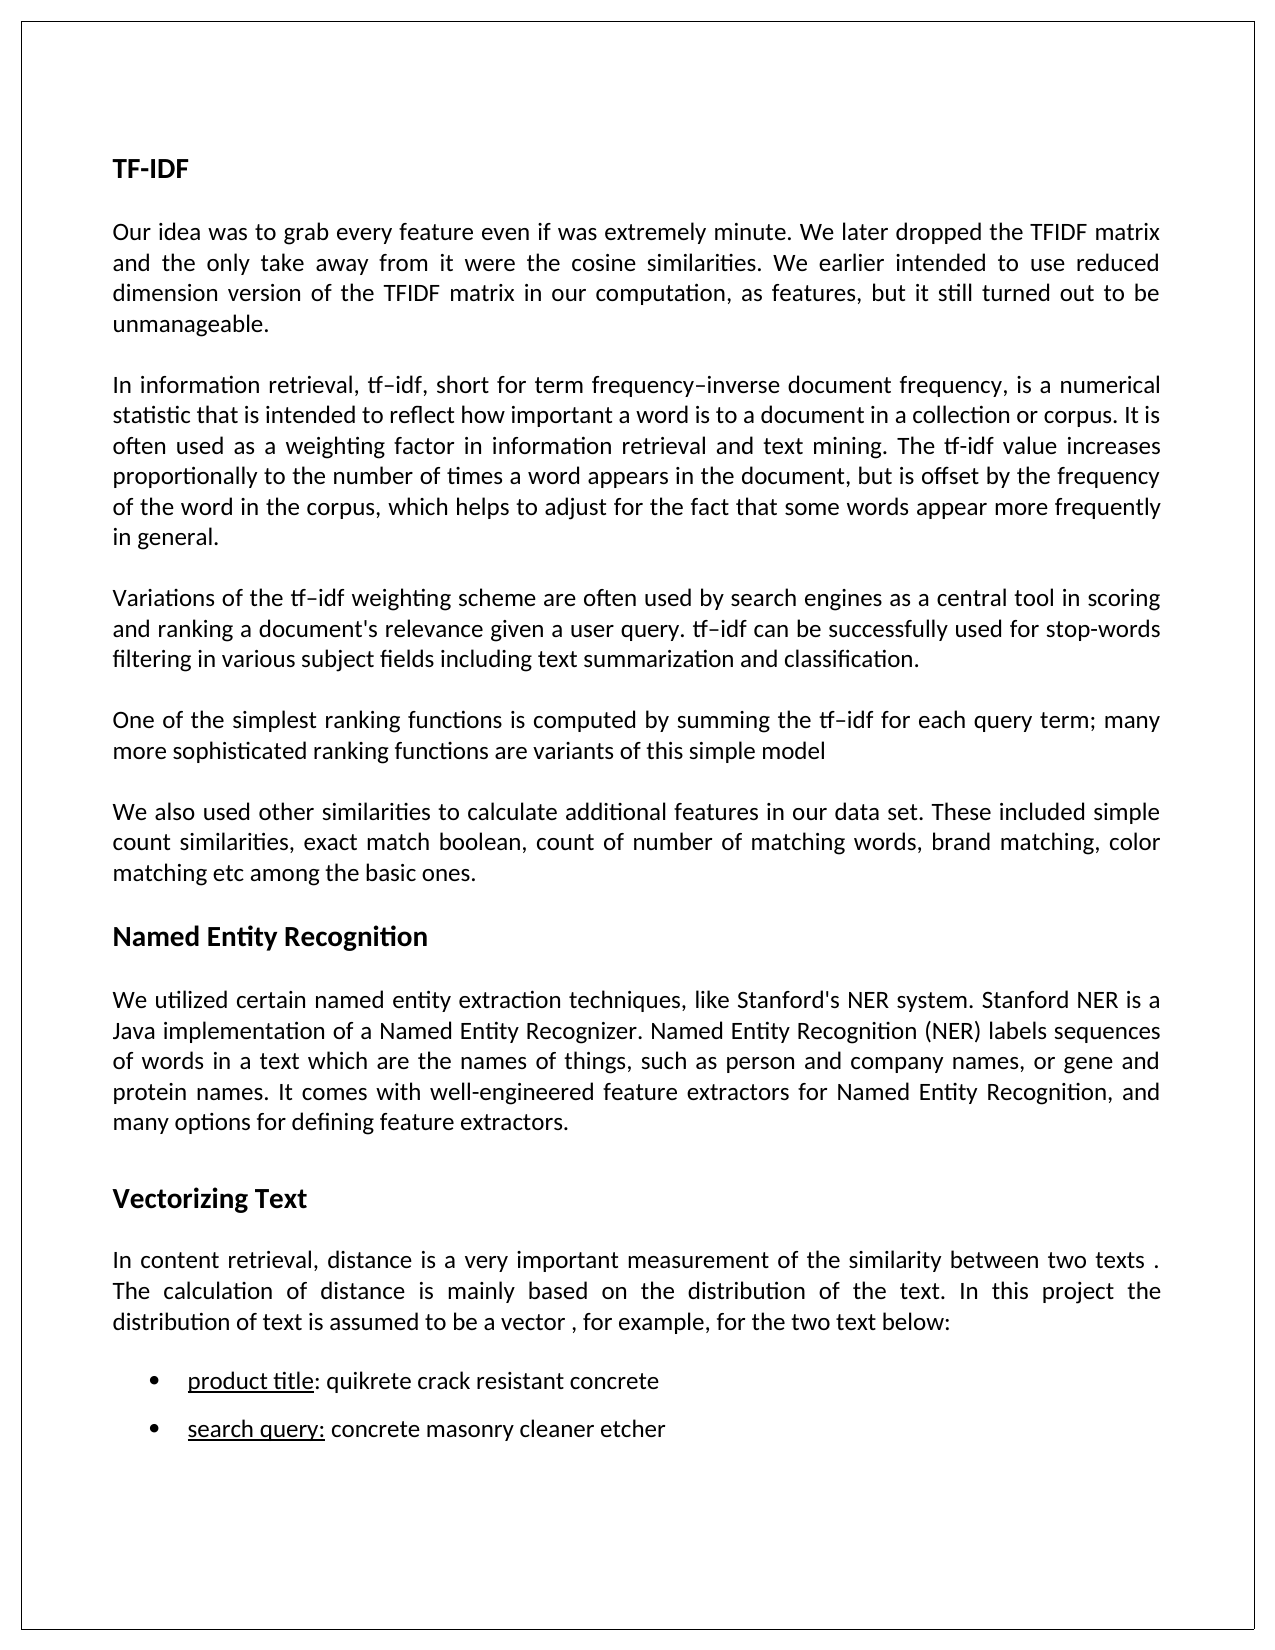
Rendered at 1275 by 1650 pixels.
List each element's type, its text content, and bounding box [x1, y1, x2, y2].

text One of the simplest ranking functions is computed by summing the tf–idf for each query term; many more sophisticated ranking functions are variants of this simple model [112, 704, 1162, 766]
list search query: concrete masonry cleaner etcher [150, 1413, 1119, 1443]
text We utilized certain named entity extraction techniques, like Stanford's NER system. Stanford NER is a Java implementation of a Named Entity Recognizer. Named Entity Recognition (NER) labels sequences of words in a text which are the names of things, such as person and company names, or gene and protein names. It comes with well-engineered feature extractors for Named Entity Recognition, and many options for defining feature extractors. [112, 984, 1162, 1137]
text Variations of the tf–idf weighting scheme are often used by search engines as a central tool in scoring and ranking a document's relevance given a user query. tf–idf can be successfully used for stop-words filtering in various subject fields including text summarization and classification. [112, 582, 1162, 674]
text Vectorizing Text [112, 1180, 1162, 1216]
text In information retrieval, tf–idf, short for term frequency–inverse document frequency, is a numerical statistic that is intended to reflect how important a word is to a document in a collection or corpus. It is often used as a weighting factor in information retrieval and text mining. The tf-idf value increases proportionally to the number of times a word appears in the document, but is offset by the frequency of the word in the corpus, which helps to adjust for the fact that some words appear more frequently in general. [112, 369, 1162, 552]
text In content retrieval, distance is a very important measurement of the similarity between two texts . The calculation of distance is mainly based on the distribution of the text. In this project the distribution of text is assumed to be a vector , for example, for the two text below: [112, 1245, 1162, 1336]
text We also used other similarities to calculate additional features in our data set. These included simple count similarities, exact match boolean, count of number of matching words, brand matching, color matching etc among the basic ones. [112, 796, 1162, 888]
text TF-IDF [112, 150, 1162, 186]
text Our idea was to grab every feature even if was extremely minute. We later dropped the TFIDF matrix and the only take away from it were the cosine similarities. We earlier intended to use reduced dimension version of the TFIDF matrix in our computation, as features, but it still turned out to be unmanageable. [112, 216, 1162, 338]
list product title: quikrete crack resistant concrete [150, 1365, 1162, 1396]
text Named Entity Recognition [112, 918, 1162, 954]
